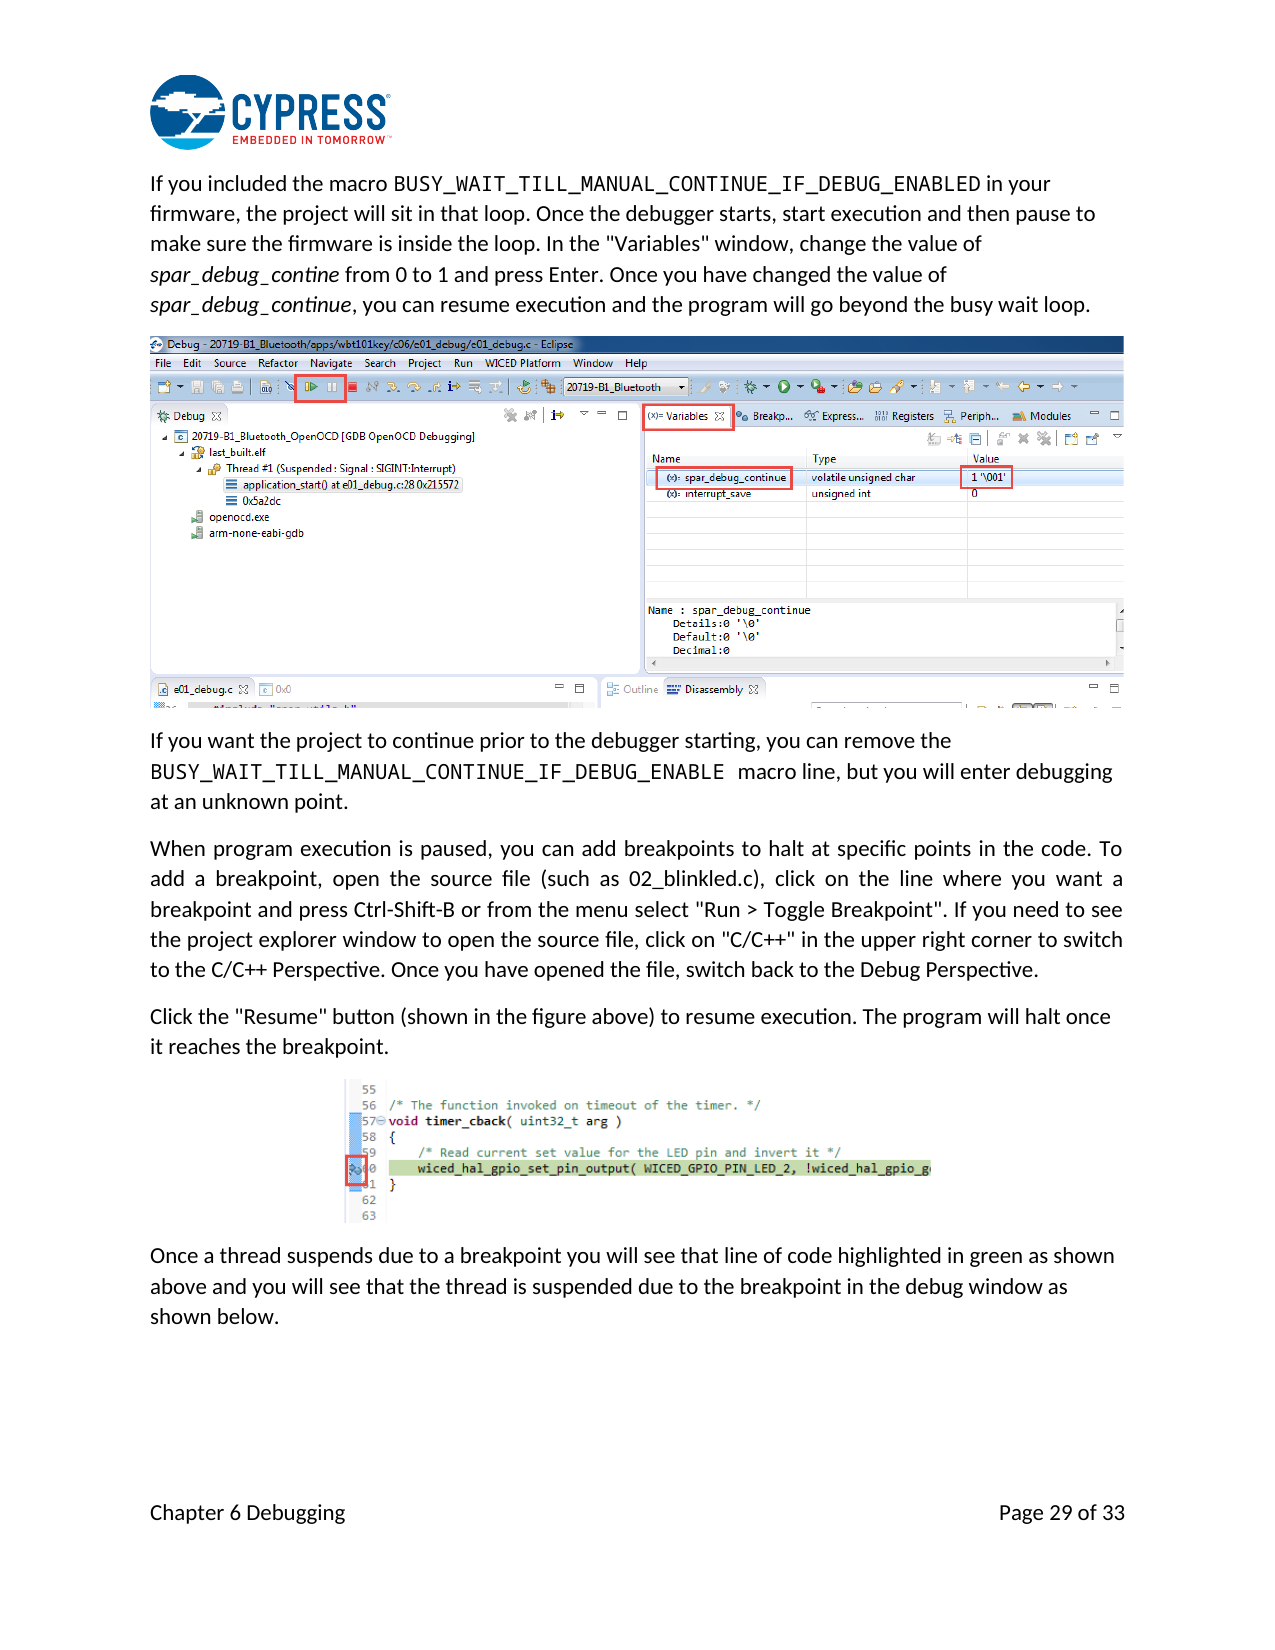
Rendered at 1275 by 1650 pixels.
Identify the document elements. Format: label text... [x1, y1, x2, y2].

text Once a thread suspends due to a breakpoint you will see that line of code highlighted in green as shown above and you will see that the thread is suspended due to the breakpoint in the debug window as shown below. [150, 1242, 1125, 1330]
text When program execution is paused, you can add breakpoints to halt at specific points in the code. To add a breakpoint, open the source file (such as 02_blinkled.c), click on the line where you want a breakpoint and press Ctrl-Shift-B or from the menu select "Run > Toggle Breakpoint". If you need to see the project explorer window to open the source file, click on "C/C++" in the upper right corner to switch to the C/C++ Perspective. Once you have opened the file, switch back to the Debug Perspective. [150, 834, 1125, 983]
text If you included the macro BUSY_WAIT_TILL_MANUAL_CONTINUE_IF_DEBUG_ENABLED in your firmware, the project will sit in that loop. Once the debugger starts, start execution and then pause to make sure the firmware is inside the loop. In the "Variables" window, change the value of spar_debug_contine from 0 to 1 and press Enter. Once you have changed the value of spar_debug_continue, you can resume execution and the program will go beyond the busy wait loop. [150, 169, 1125, 318]
picture [150, 336, 1124, 708]
text If you want the project to continue prior to the debugger starting, you can remove the BUSY_WAIT_TILL_MANUAL_CONTINUE_IF_DEBUG_ENABLE macro line, but you will enter debugging at an unknown point. [150, 727, 1125, 815]
text Click the "Resume" button (shown in the figure above) to resume execution. The program will halt once it reaches the breakpoint. [150, 1002, 1125, 1060]
picture [150, 75, 392, 150]
picture [344, 1079, 931, 1223]
